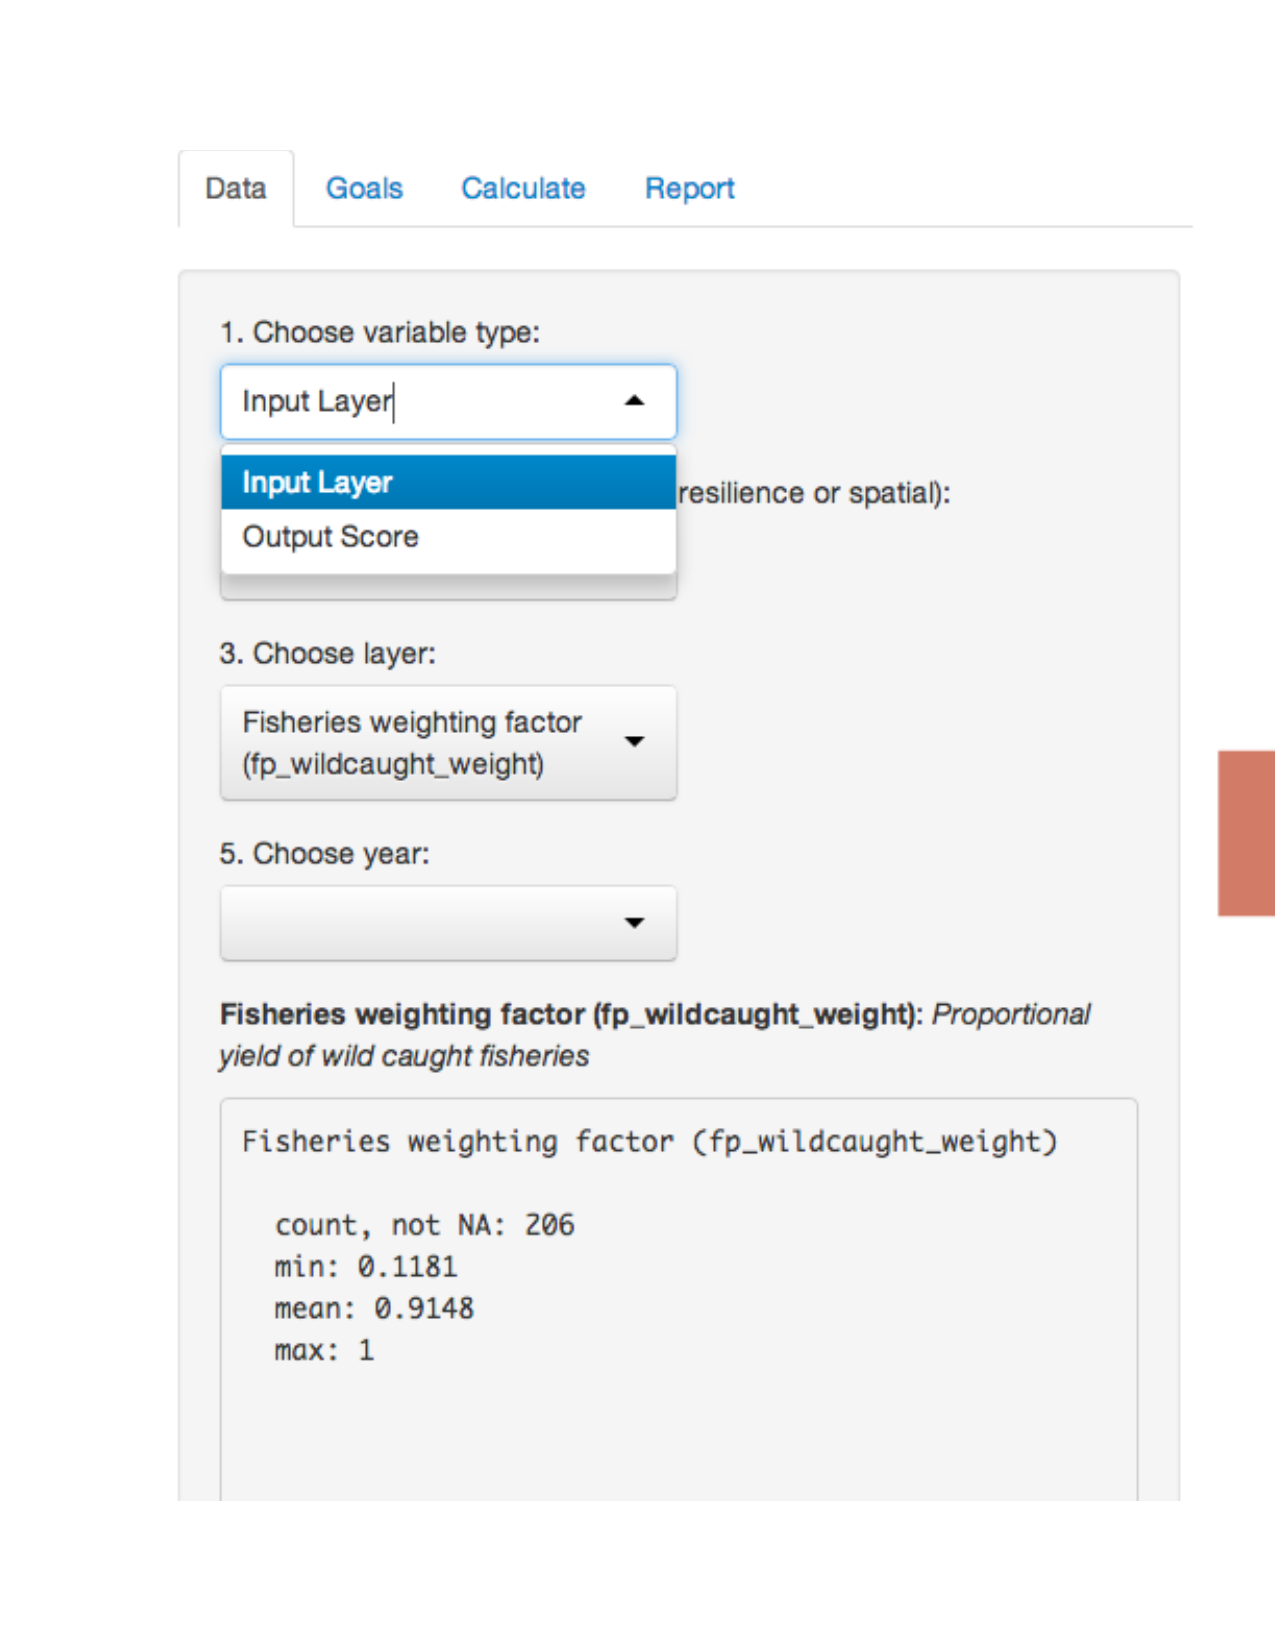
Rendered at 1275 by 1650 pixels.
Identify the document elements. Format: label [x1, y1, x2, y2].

picture [168, 150, 1275, 1501]
